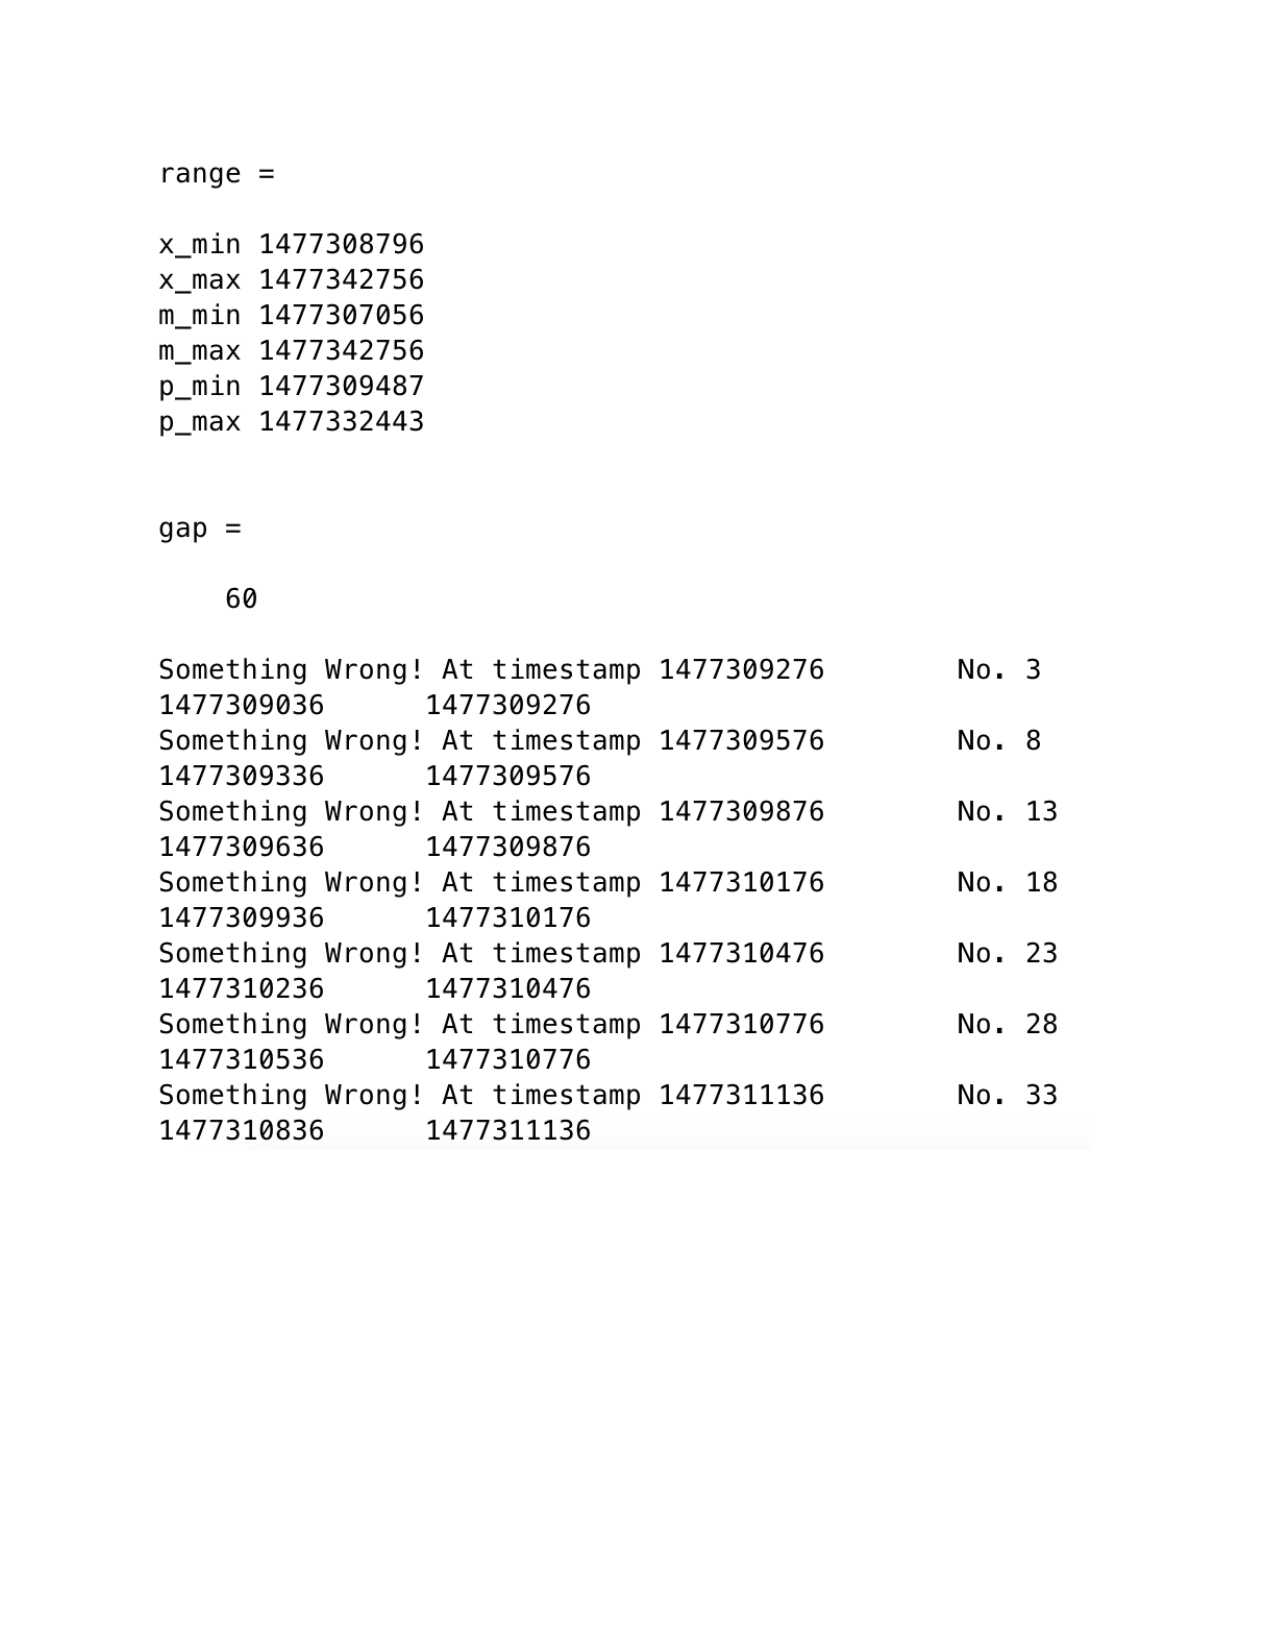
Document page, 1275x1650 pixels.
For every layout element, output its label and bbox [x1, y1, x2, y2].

picture [150, 150, 1090, 1150]
